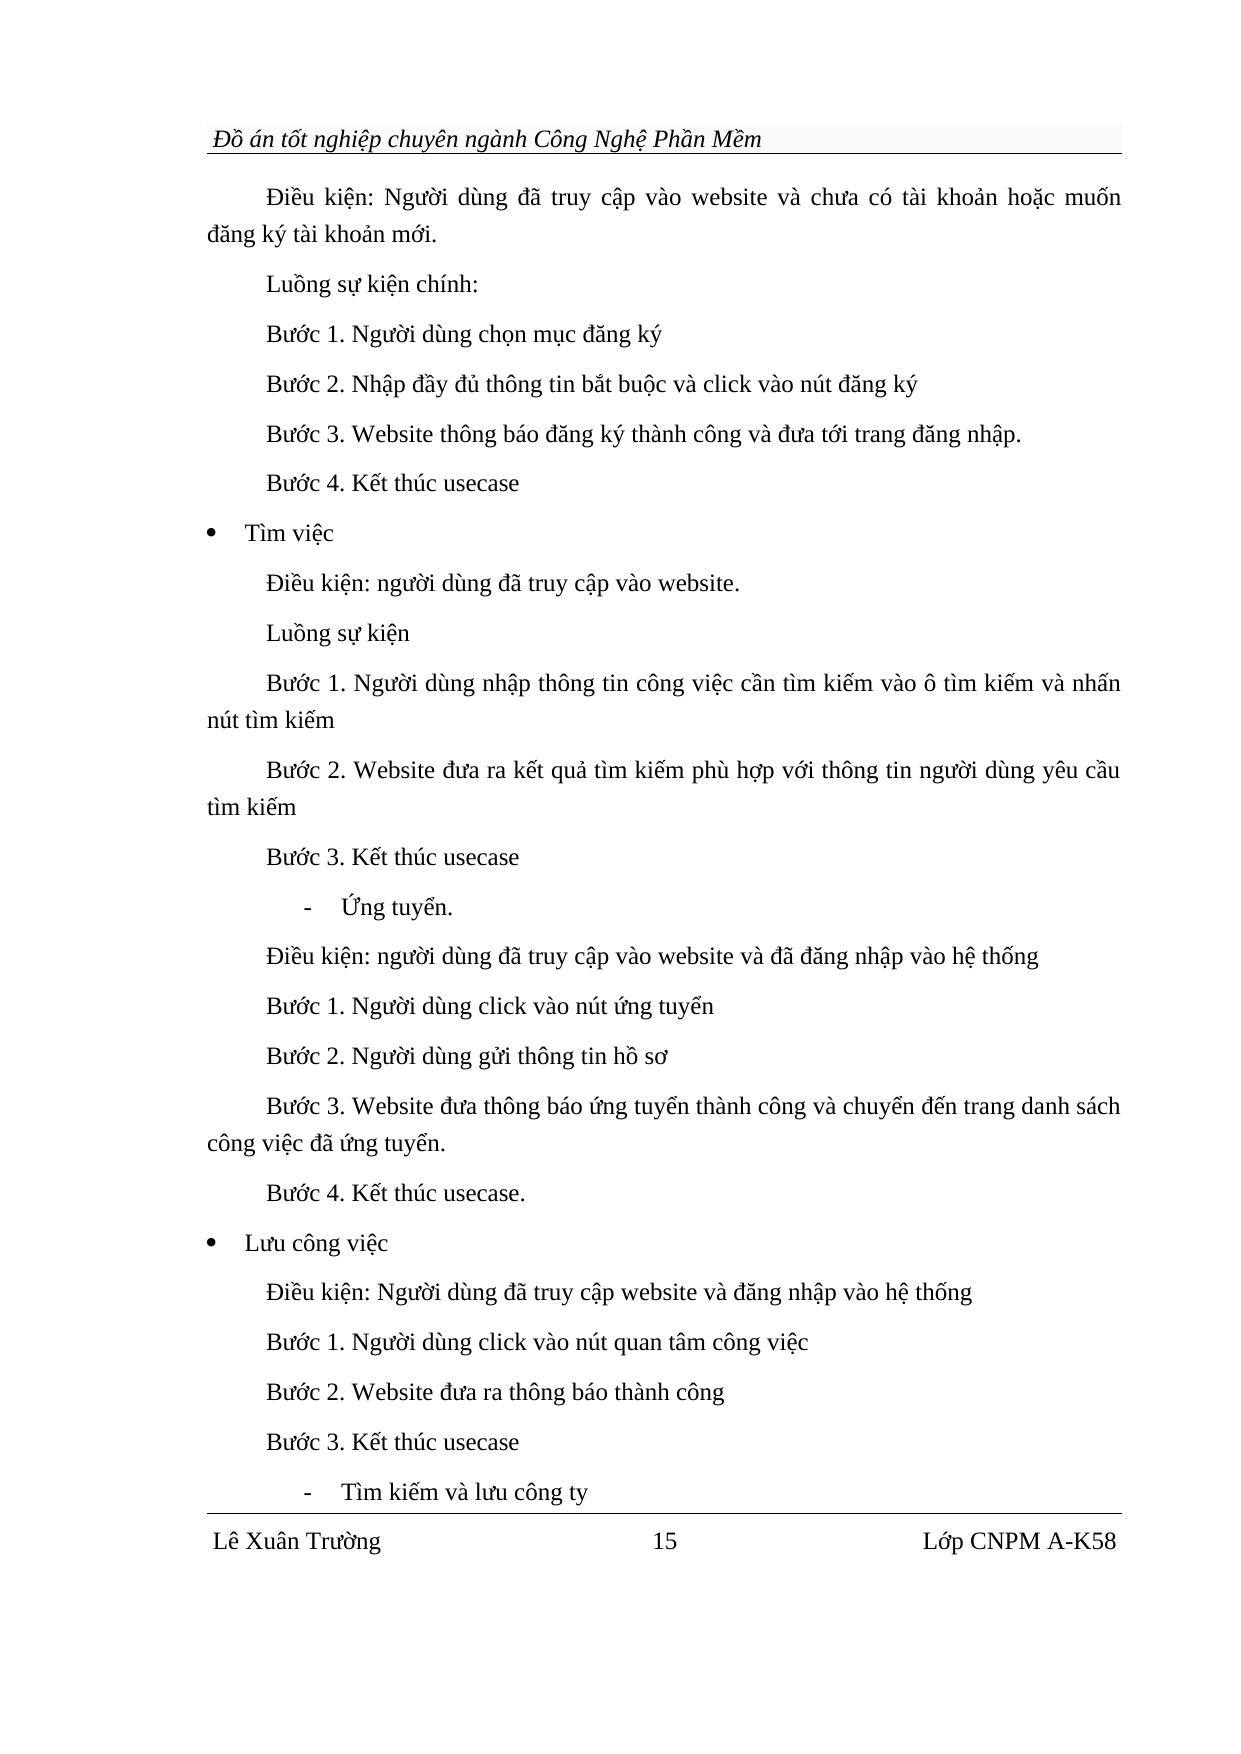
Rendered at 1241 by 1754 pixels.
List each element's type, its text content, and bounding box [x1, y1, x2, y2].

text Bước 2. Website đưa ra kết quả tìm kiếm phù hợp với thông tin người dùng yêu cầu tìm kiếm [207, 755, 1122, 821]
list Tìm kiếm và lưu công ty [303, 1477, 1122, 1505]
text Bước 3. Kết thúc usecase [207, 1427, 1122, 1456]
text Điều kiện: người dùng đã truy cập vào website và đã đăng nhập vào hệ thống [207, 941, 1122, 970]
text Bước 2. Nhập đầy đủ thông tin bắt buộc và click vào nút đăng ký [207, 369, 1122, 398]
text Bước 1. Người dùng click vào nút ứng tuyển [207, 991, 1122, 1020]
text Bước 2. Website đưa ra thông báo thành công [207, 1377, 1122, 1406]
text Điều kiện: Người dùng đã truy cập website và đăng nhập vào hệ thống [207, 1277, 1122, 1306]
text Điều kiện: người dùng đã truy cập vào website. [207, 568, 1122, 597]
text Bước 1. Người dùng nhập thông tin công việc cần tìm kiếm vào ô tìm kiếm và nhấn nút tìm kiếm [207, 668, 1122, 734]
text Bước 3. Website đưa thông báo ứng tuyển thành công và chuyển đến trang danh sách công việc đã ứng tuyển. [207, 1091, 1122, 1157]
list Tìm việc [207, 518, 1122, 547]
text Luồng sự kiện chính: [207, 269, 1122, 298]
text Bước 1. Người dùng click vào nút quan tâm công việc [207, 1327, 1122, 1356]
text Luồng sự kiện [207, 618, 1122, 647]
list Lưu công việc [207, 1228, 1122, 1256]
list Ứng tuyển. [303, 892, 1122, 920]
text Bước 4. Kết thúc usecase. [207, 1178, 1122, 1207]
text Bước 3. Website thông báo đăng ký thành công và đưa tới trang đăng nhập. [207, 419, 1122, 447]
text Điều kiện: Người dùng đã truy cập vào website và chưa có tài khoản hoặc muốn đăng ký tài khoản mới. [207, 182, 1122, 248]
text Bước 4. Kết thúc usecase [207, 468, 1122, 497]
text Bước 2. Người dùng gửi thông tin hồ sơ [207, 1041, 1122, 1070]
text Bước 3. Kết thúc usecase [207, 842, 1122, 871]
text Bước 1. Người dùng chọn mục đăng ký [207, 319, 1122, 348]
